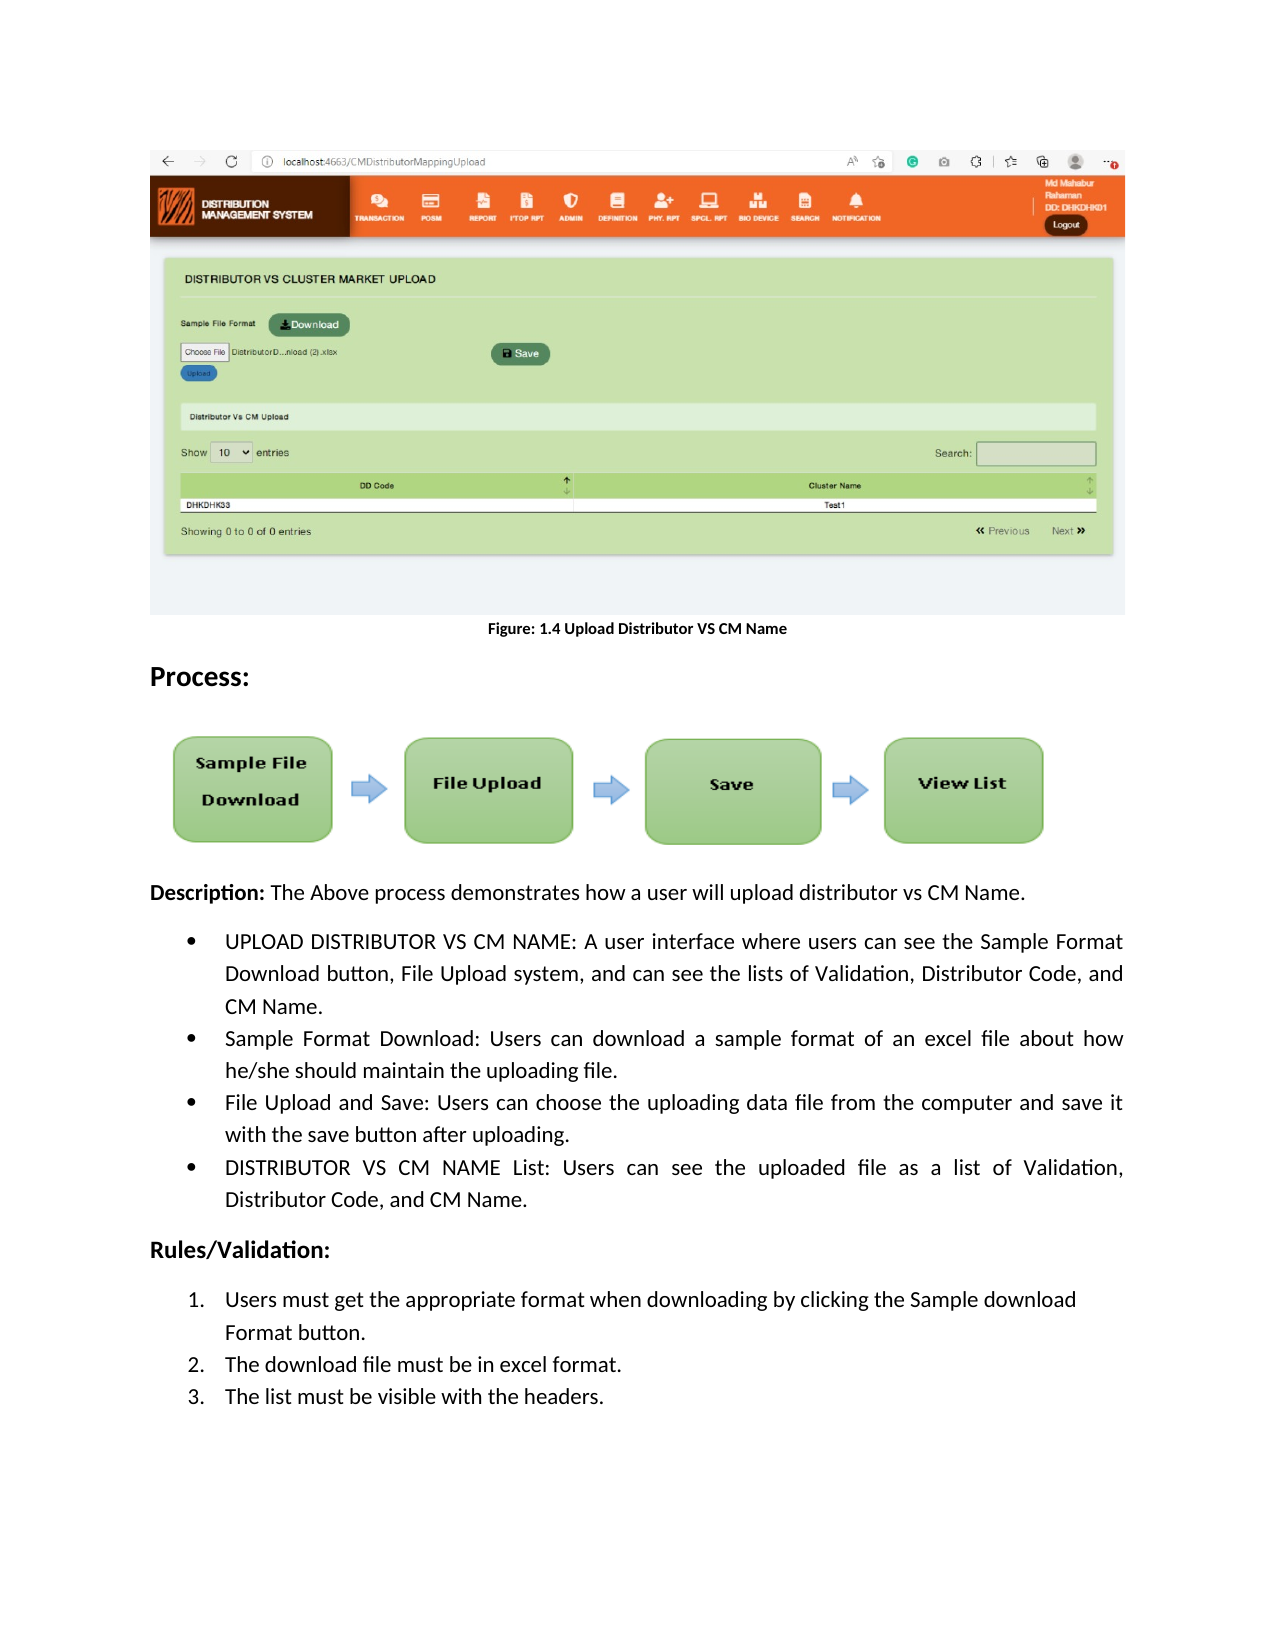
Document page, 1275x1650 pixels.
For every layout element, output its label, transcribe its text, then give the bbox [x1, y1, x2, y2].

list Users must get the appropriate format when downloading by clicking the Sample download Format button. [187, 1285, 1125, 1346]
picture [150, 150, 1125, 615]
list Sample Format Download: Users can download a sample format of an excel file about how he/she should maintain the uploading file. [187, 1024, 1125, 1084]
list The list must be visible with the headers. [187, 1382, 1125, 1410]
text Description: The Above process demonstrates how a user will upload distributor vs CM Name. [150, 878, 1125, 907]
list The download file must be in excel format. [187, 1350, 1125, 1378]
list File Upload and Save: Users can choose the uploading data file from the computer and save it with the save button after uploading. [187, 1088, 1125, 1148]
picture [150, 715, 1061, 858]
text Rules/Validation: [150, 1234, 1125, 1264]
text Process: [150, 658, 1125, 693]
list DISTRIBUTOR VS CM NAME List: Users can see the uploaded file as a list of Validation, Distributor Code, and CM Name. [187, 1153, 1125, 1213]
text Figure: 1.4 Upload Distributor VS CM Name [150, 615, 1125, 638]
list UPLOAD DISTRIBUTOR VS CM NAME: A user interface where users can see the Sample Format Download button, File Upload system, and can see the lists of Validation, Distributor Code, and CM Name. [187, 927, 1125, 1020]
